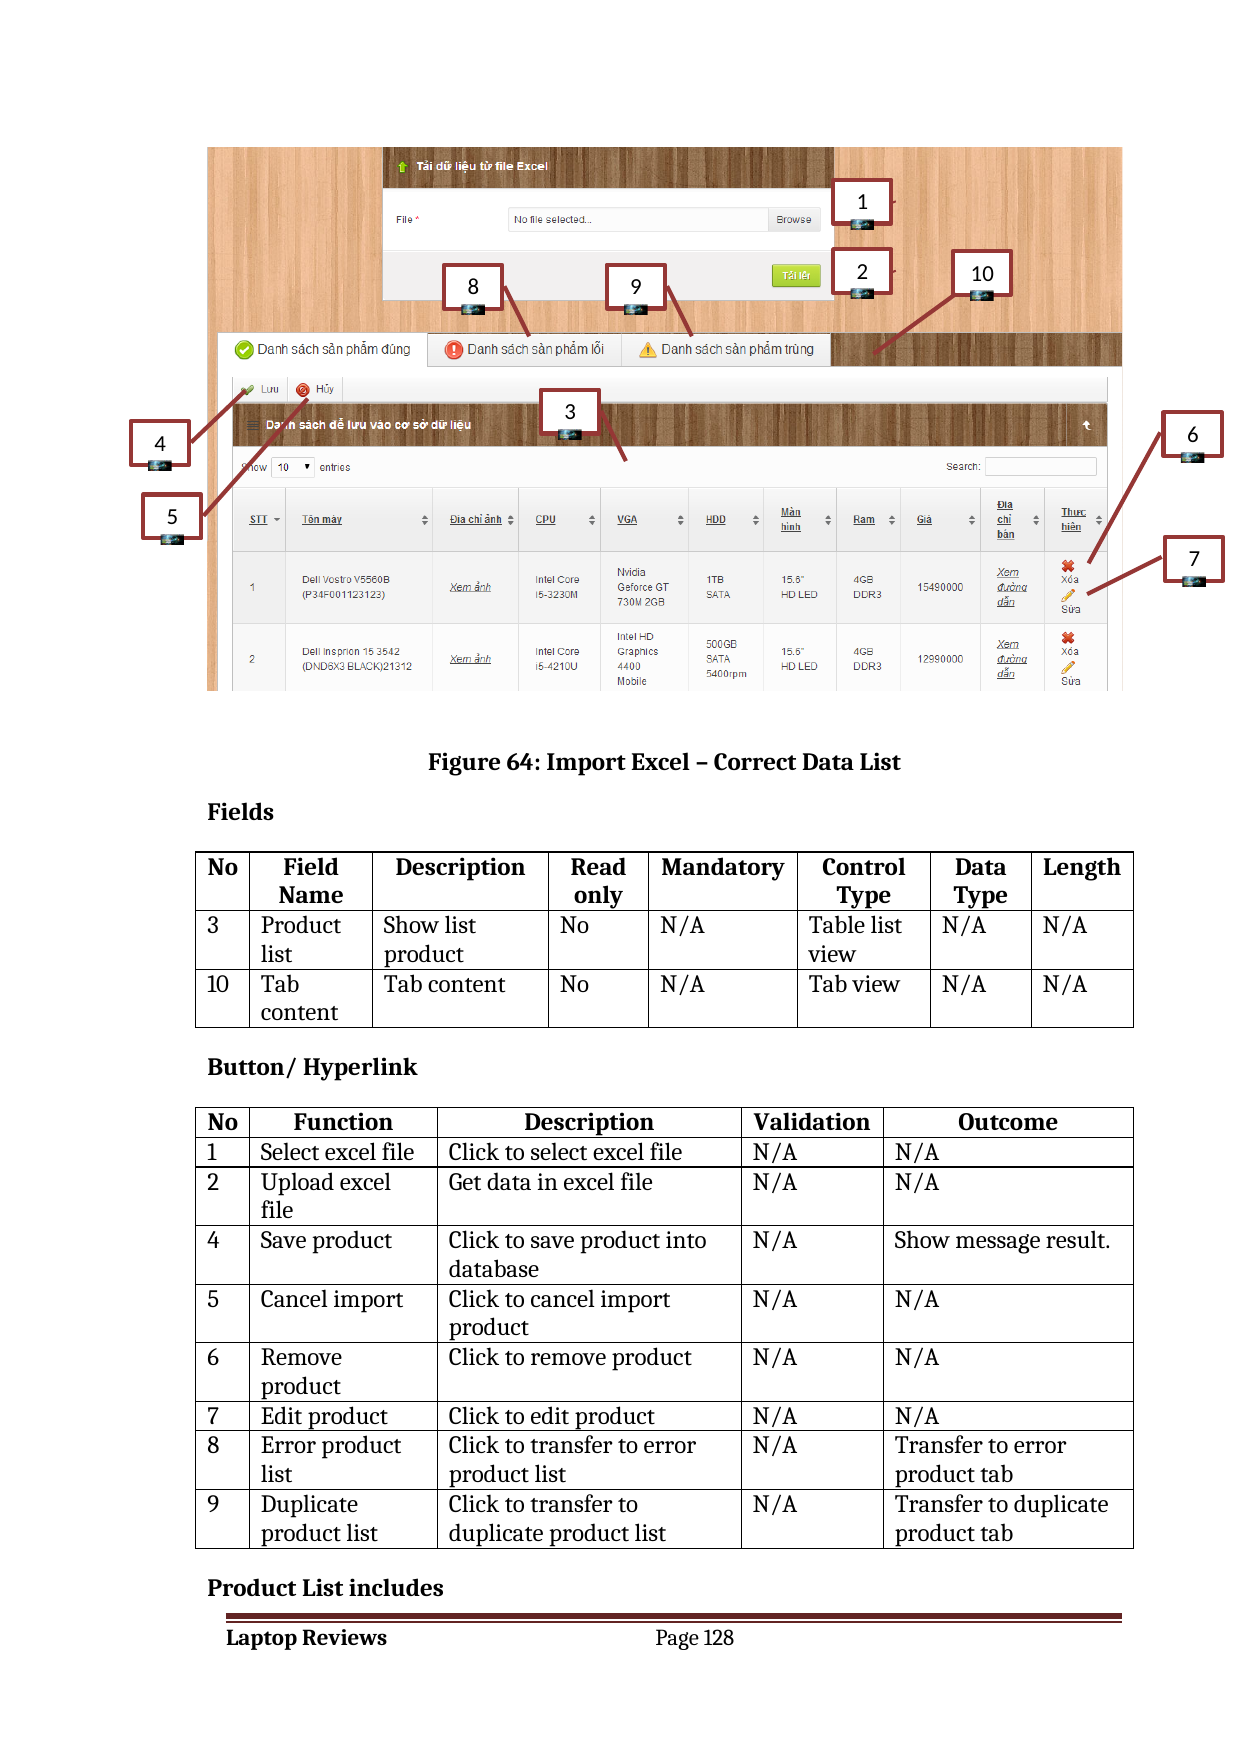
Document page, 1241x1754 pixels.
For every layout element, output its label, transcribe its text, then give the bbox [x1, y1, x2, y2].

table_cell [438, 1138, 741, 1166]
picture [207, 147, 1123, 691]
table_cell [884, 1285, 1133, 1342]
text Fields [207, 797, 1122, 826]
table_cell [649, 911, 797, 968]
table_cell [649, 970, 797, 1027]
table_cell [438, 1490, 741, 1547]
picture [1182, 576, 1206, 587]
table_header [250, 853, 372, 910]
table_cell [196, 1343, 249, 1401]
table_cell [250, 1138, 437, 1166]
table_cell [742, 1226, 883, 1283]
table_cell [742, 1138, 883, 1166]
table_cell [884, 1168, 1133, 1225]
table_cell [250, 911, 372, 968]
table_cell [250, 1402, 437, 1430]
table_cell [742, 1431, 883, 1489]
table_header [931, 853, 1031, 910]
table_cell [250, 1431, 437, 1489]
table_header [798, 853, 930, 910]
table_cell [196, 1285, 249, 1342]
picture [148, 460, 172, 471]
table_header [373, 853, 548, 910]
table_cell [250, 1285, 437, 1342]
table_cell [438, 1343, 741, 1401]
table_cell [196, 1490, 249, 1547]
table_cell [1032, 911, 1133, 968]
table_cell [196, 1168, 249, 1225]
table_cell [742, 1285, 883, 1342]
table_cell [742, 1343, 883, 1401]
picture [1180, 452, 1205, 463]
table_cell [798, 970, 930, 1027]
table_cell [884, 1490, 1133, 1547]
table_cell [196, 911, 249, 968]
picture [160, 534, 184, 545]
text Figure 64: Import Excel – Correct Data List [207, 748, 1122, 777]
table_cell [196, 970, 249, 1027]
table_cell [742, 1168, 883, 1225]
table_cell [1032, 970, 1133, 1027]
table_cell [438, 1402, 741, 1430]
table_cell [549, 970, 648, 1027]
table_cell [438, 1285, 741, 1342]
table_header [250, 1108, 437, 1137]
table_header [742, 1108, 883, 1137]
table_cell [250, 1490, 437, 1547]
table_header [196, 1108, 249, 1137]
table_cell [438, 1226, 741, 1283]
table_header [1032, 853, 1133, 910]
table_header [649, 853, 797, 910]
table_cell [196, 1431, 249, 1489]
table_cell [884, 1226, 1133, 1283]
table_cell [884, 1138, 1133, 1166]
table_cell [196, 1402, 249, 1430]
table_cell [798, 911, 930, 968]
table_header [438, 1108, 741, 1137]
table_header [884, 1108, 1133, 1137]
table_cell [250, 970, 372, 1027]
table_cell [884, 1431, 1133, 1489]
text Button/ Hyperlink [207, 1053, 1122, 1082]
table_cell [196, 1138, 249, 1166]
text Product List includes [207, 1573, 1122, 1602]
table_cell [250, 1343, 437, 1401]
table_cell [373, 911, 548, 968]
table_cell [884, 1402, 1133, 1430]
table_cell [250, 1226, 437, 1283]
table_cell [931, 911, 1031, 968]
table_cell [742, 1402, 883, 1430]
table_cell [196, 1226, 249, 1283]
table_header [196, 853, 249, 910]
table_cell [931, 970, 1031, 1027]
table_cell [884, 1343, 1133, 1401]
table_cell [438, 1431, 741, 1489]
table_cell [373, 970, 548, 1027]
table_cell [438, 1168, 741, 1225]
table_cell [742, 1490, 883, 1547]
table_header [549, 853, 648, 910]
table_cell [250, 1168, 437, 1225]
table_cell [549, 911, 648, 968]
